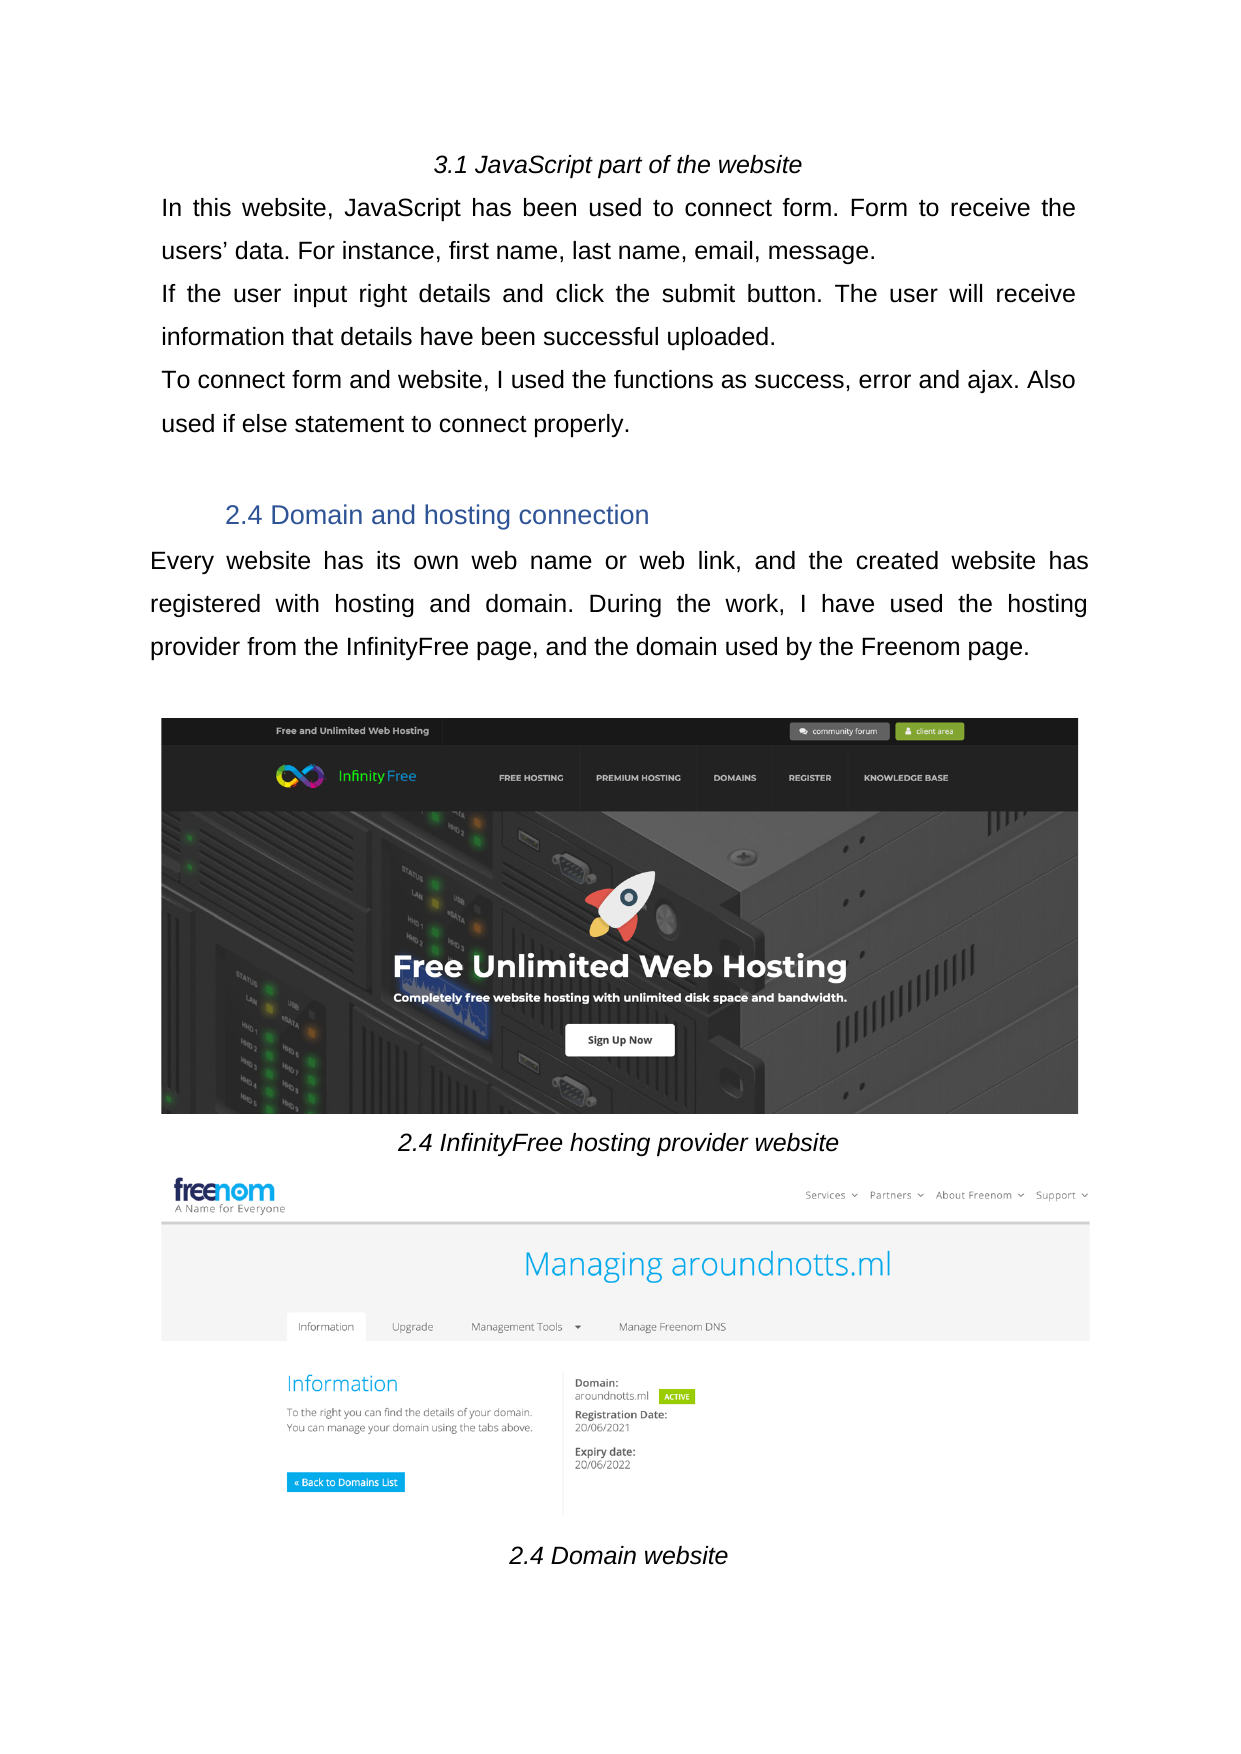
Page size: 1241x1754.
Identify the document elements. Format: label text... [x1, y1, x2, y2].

table_header [150, 718, 1089, 1128]
table_header [150, 1171, 1089, 1541]
text 2.4 Domain website [150, 1541, 1090, 1570]
picture [161, 1171, 1090, 1527]
subtitle 2.4 Domain and hosting connection [150, 499, 1090, 530]
picture [161, 718, 1079, 1114]
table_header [150, 150, 1088, 193]
text 2.4 InfinityFree hosting provider website [150, 1128, 1090, 1157]
text Every website has its own web name or web link, and the created website has registered with hosting and domain. During the work, I have used the hosting provider from the InfinityFree page, and the domain used by the Freenom page. [150, 546, 1090, 661]
table_cell In this website, JavaScript has been used to connect form. Form to receive the users’ data. For instance, first name, last name, email, message. If the user input right details and click the submit button. The user will receive information that details have been successful uploaded. To connect form and website, I used the functions as success, error and ajax. Also used if else statement to connect properly. [150, 193, 1088, 452]
